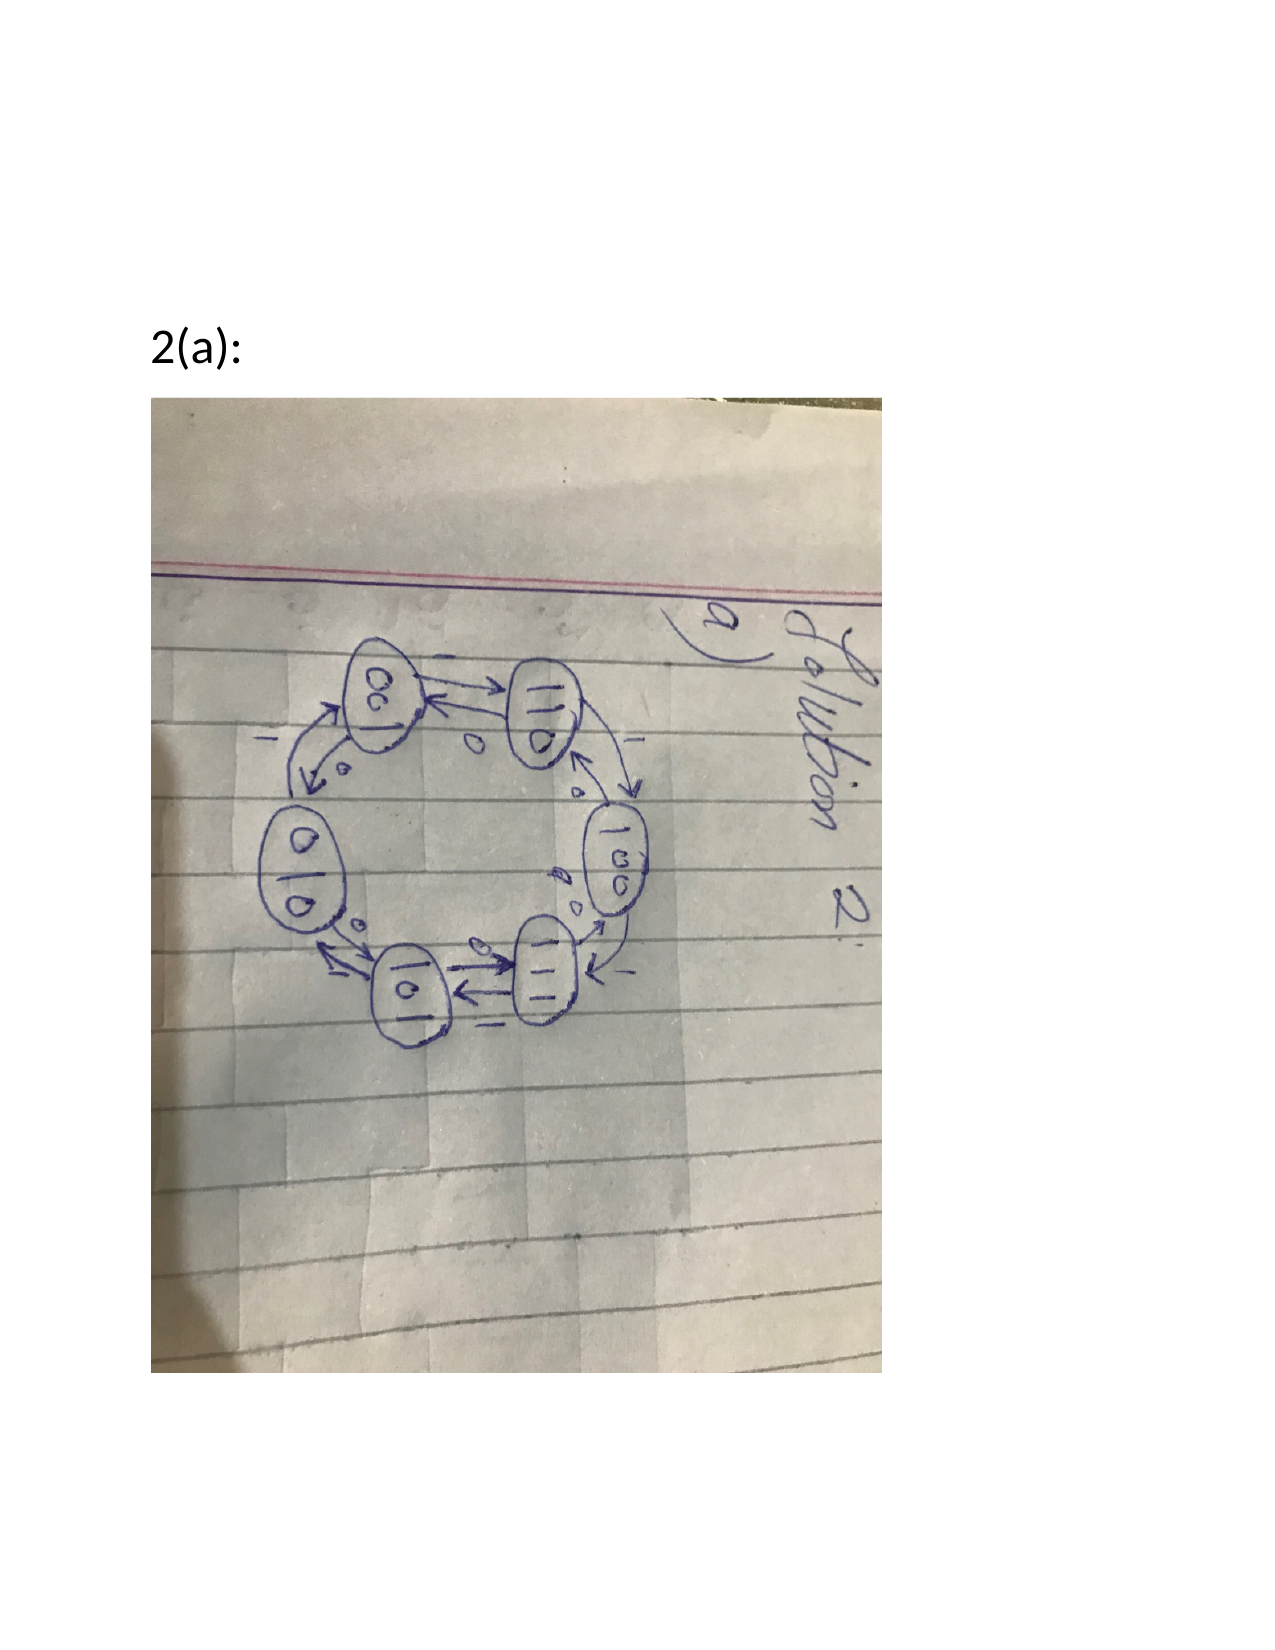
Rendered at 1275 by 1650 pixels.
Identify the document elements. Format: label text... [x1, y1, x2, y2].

text 2(a): [150, 315, 1125, 376]
picture [151, 399, 882, 1372]
